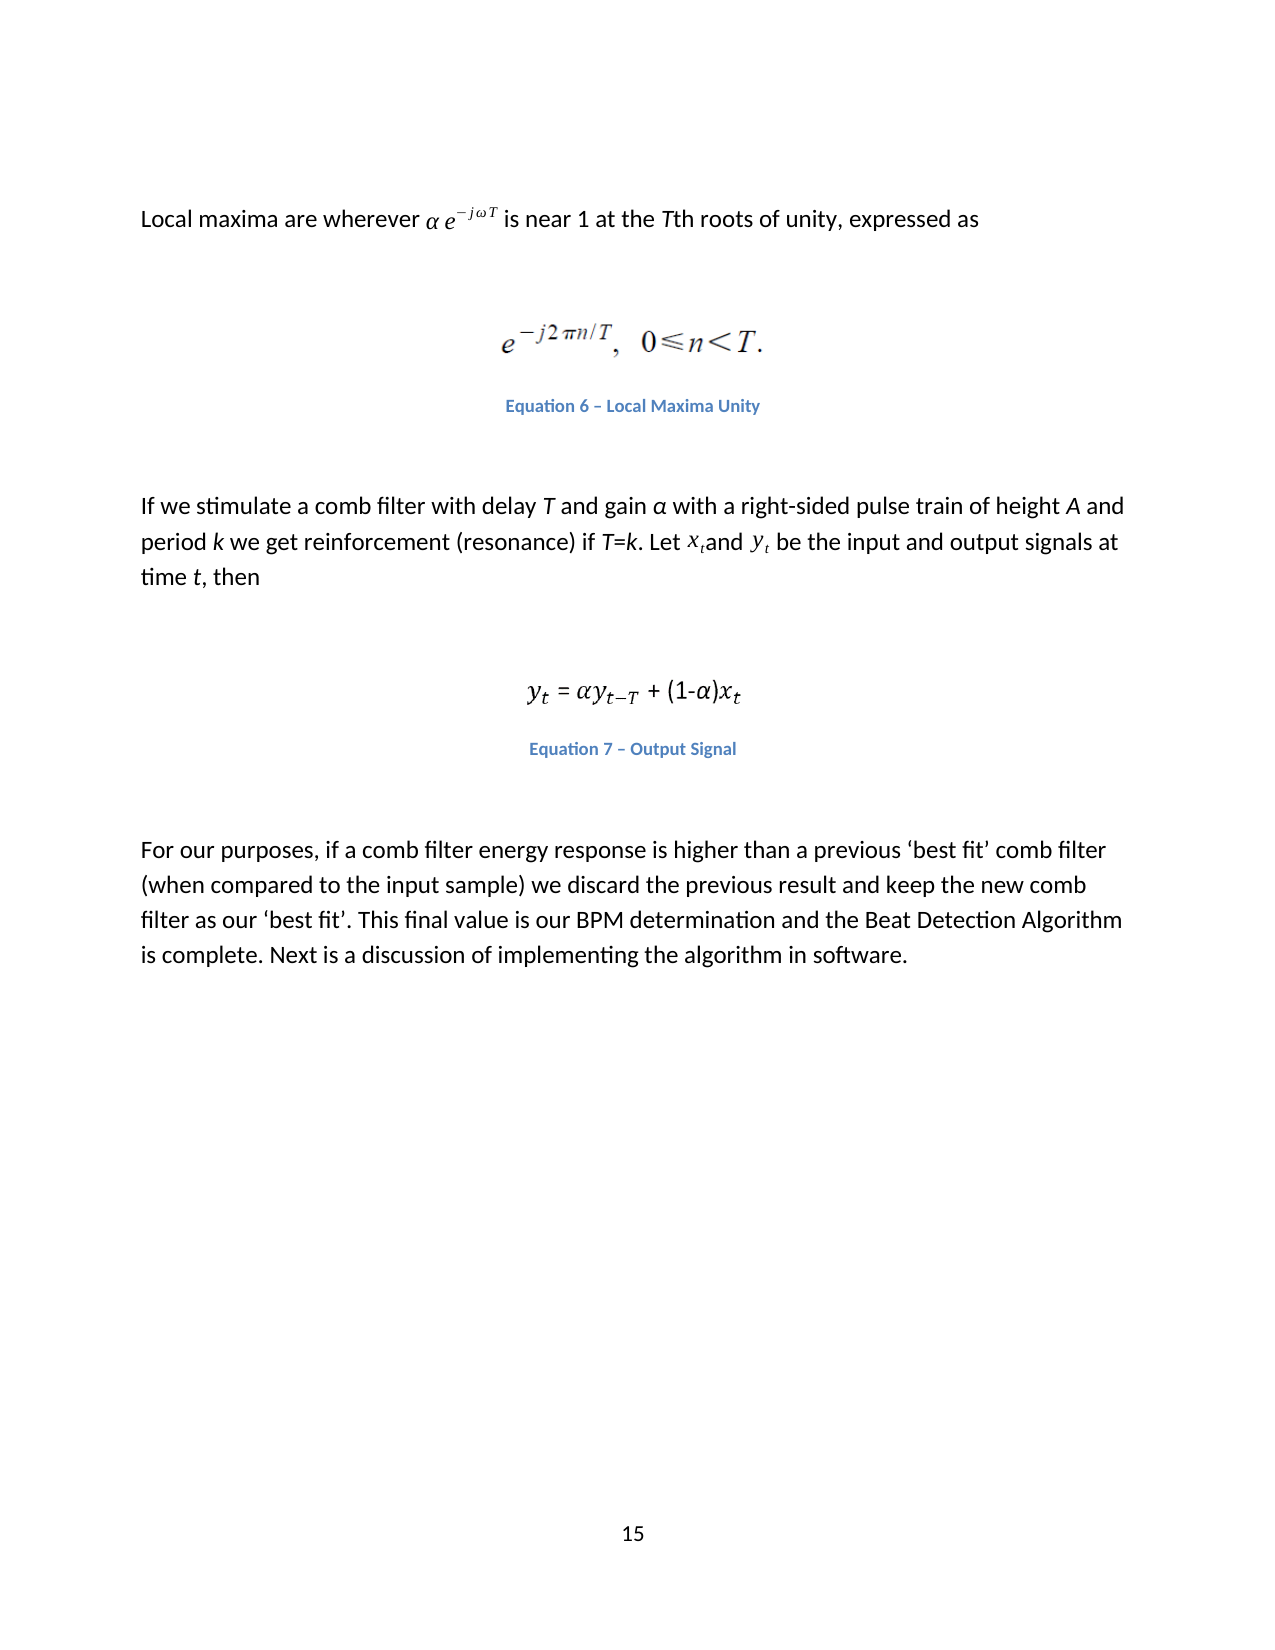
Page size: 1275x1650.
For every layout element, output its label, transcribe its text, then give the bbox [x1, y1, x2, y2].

text For our purposes, if a comb filter energy response is higher than a previous ‘best fit’ comb filter (when compared to the input sample) we discard the previous result and keep the new comb filter as our ‘best fit’. This final value is our BPM determination and the Beat Detection Algorithm is complete. Next is a discussion of implementing the algorithm in software. [141, 834, 1125, 970]
picture [487, 315, 779, 369]
text Equation 6 – Local Maxima Unity [141, 394, 1125, 417]
text Local maxima are wherever is near 1 at the Tth roots of unity, expressed as [141, 203, 1125, 234]
text Equation 7 – Output Signal [141, 738, 1125, 761]
picture [515, 673, 750, 713]
text If we stimulate a comb filter with delay T and gain α with a right-sided pulse train of height A and period k we get reinforcement (resonance) if T=k. Let and be the input and output signals at time t, then [141, 491, 1125, 592]
